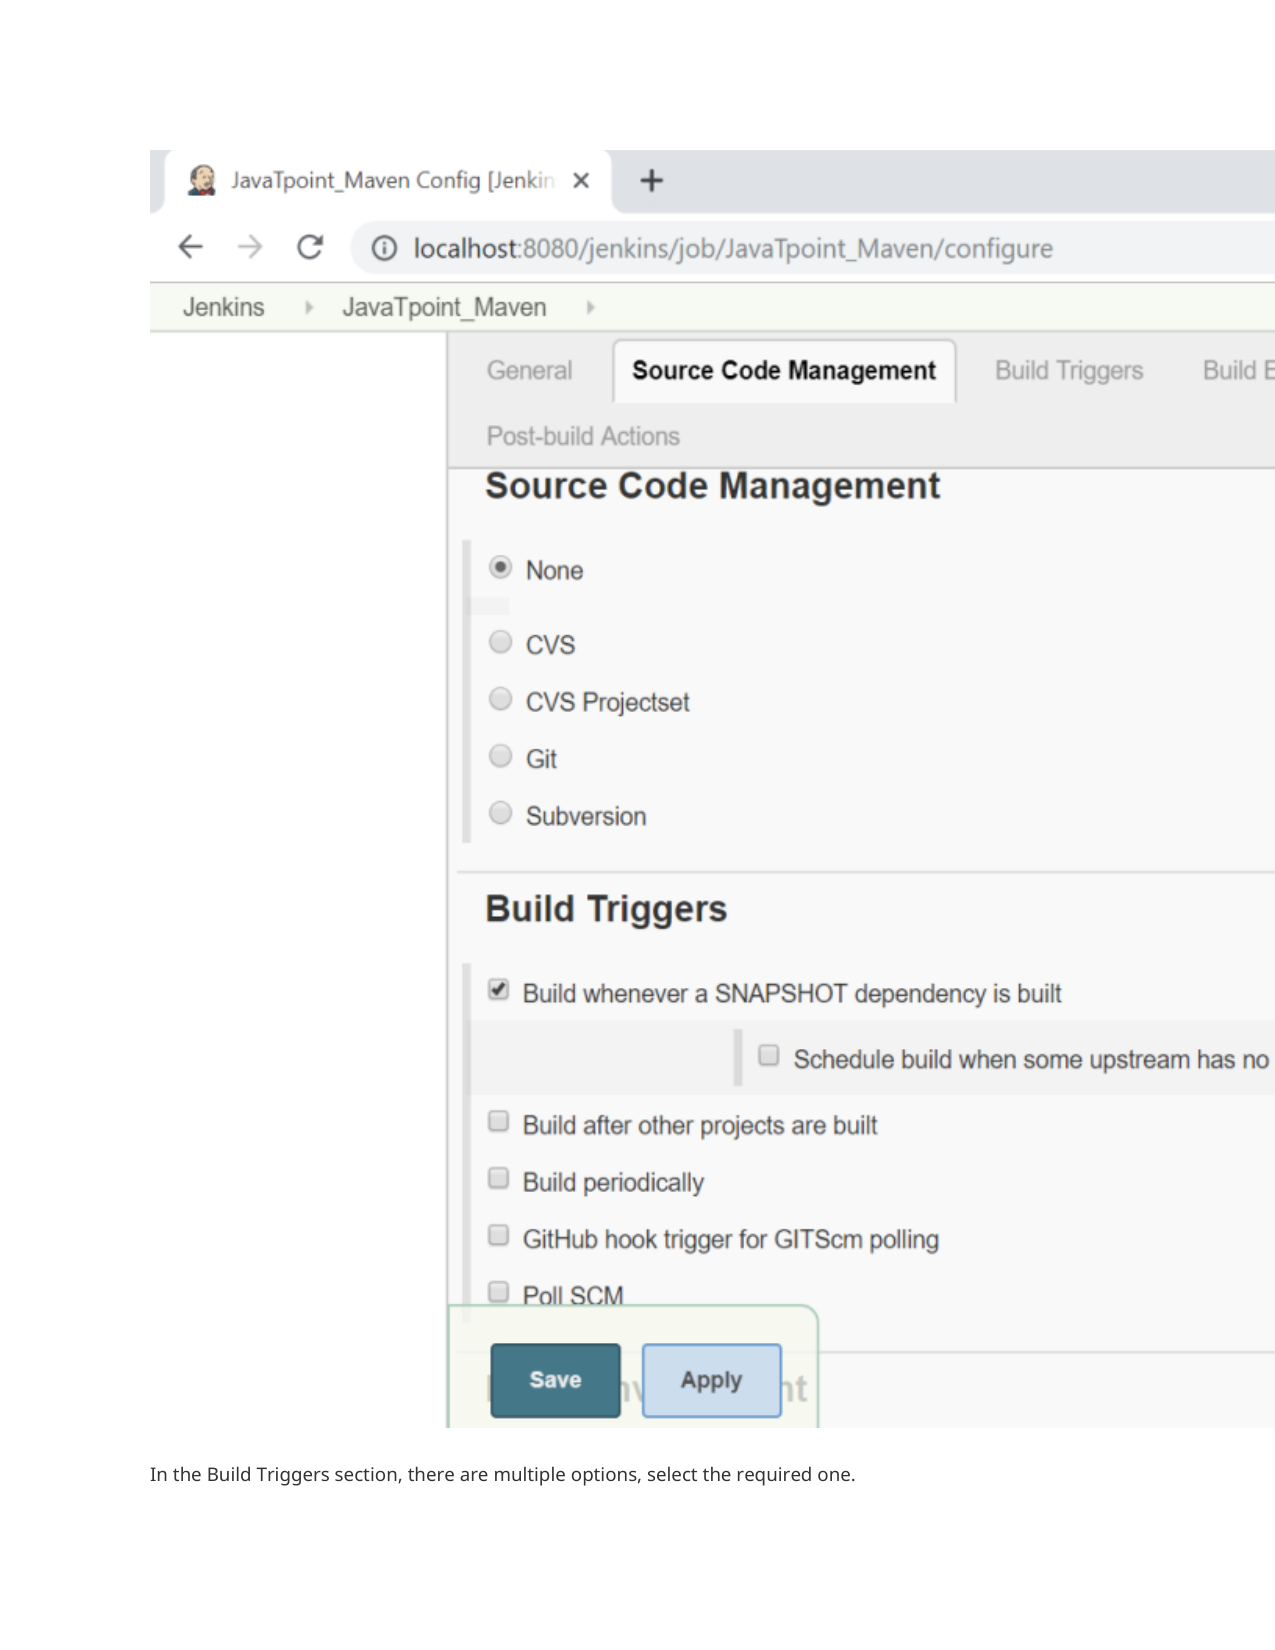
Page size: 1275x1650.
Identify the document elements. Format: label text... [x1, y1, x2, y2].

picture [150, 150, 1275, 1428]
text In the Build Triggers section, there are multiple options, select the required one. [150, 1461, 1125, 1487]
